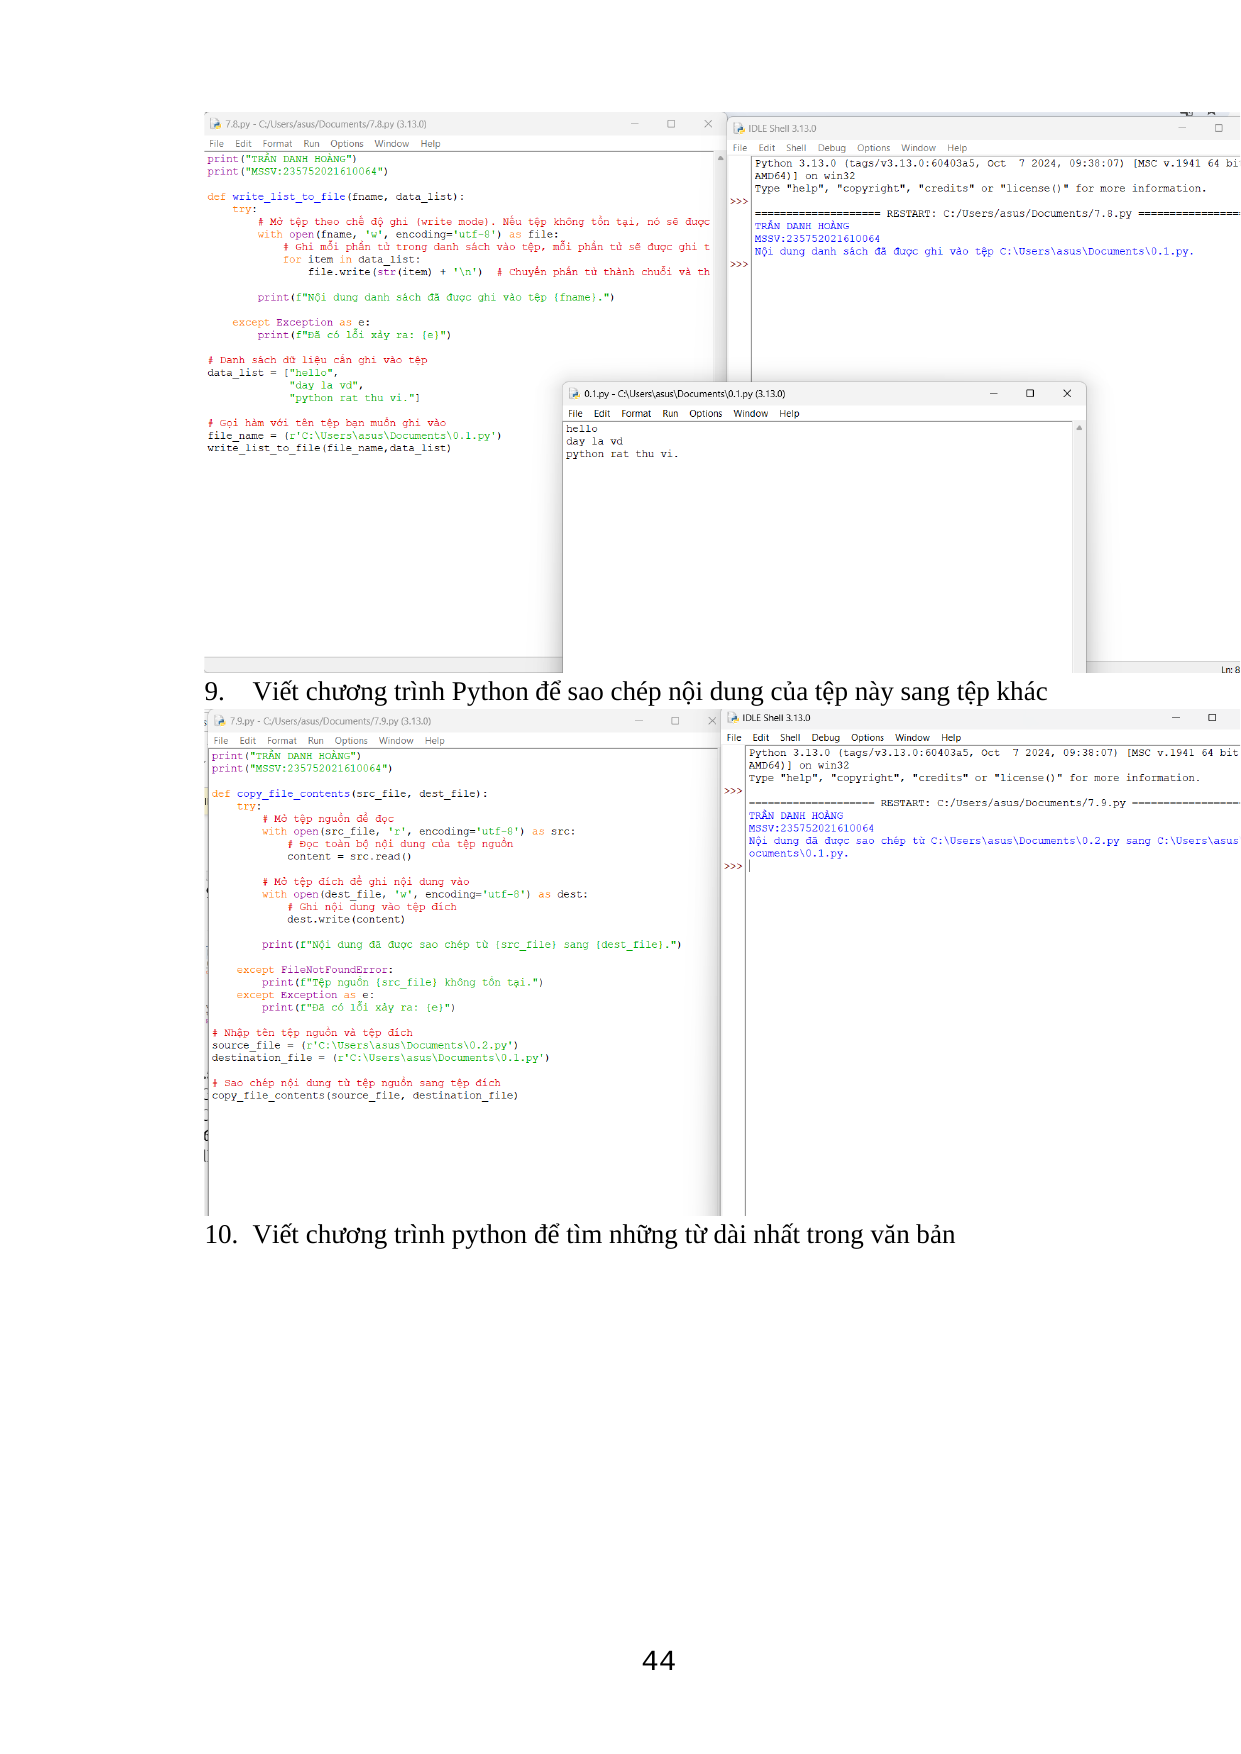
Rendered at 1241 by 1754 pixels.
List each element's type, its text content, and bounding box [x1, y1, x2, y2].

picture [204, 112, 1241, 673]
list Viết chương trình python để tìm những từ dài nhất trong văn bản [204, 1218, 1240, 1249]
picture [204, 709, 1241, 1216]
list Viết chương trình Python để sao chép nội dung của tệp này sang tệp khác [204, 675, 1240, 706]
